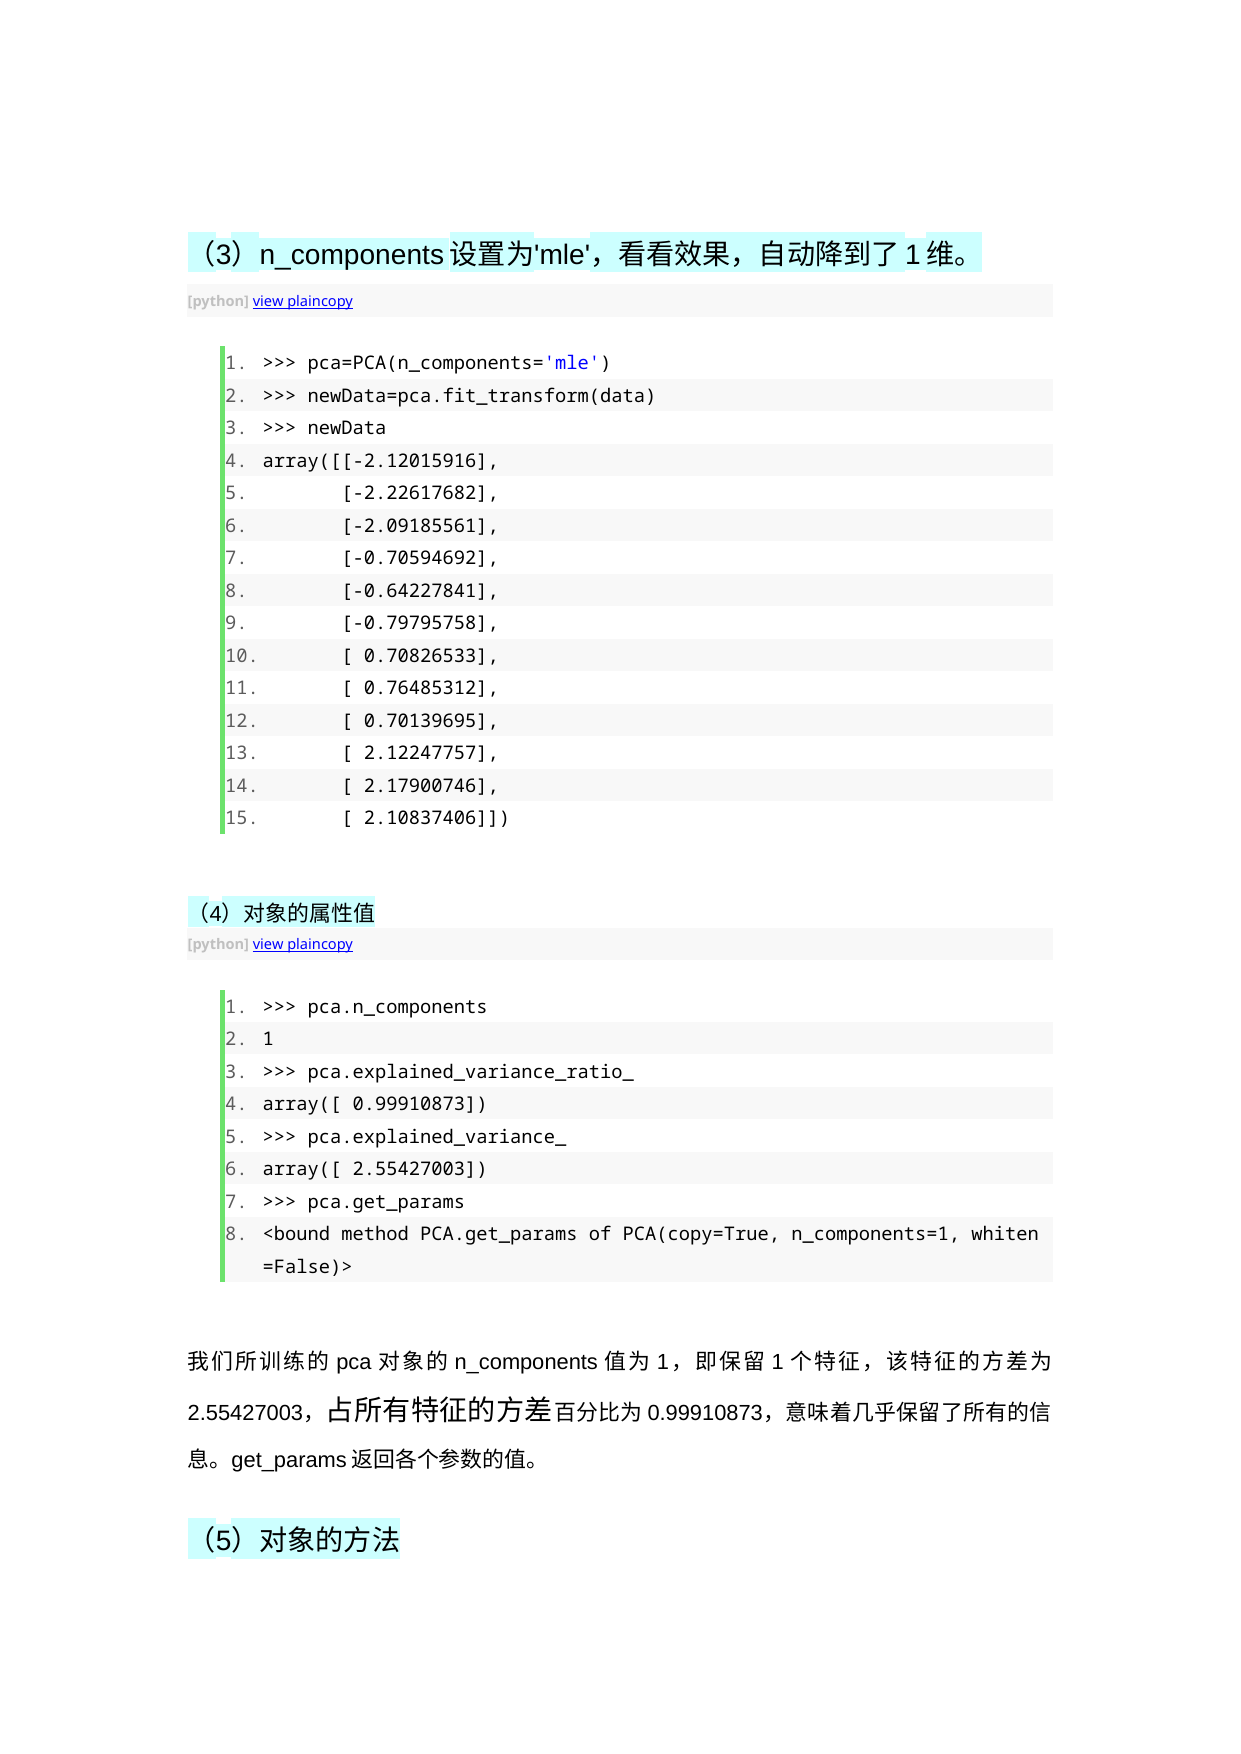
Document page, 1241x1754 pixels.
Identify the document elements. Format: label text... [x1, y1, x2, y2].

text （4）对象的属性值 [187, 895, 1053, 928]
list array([ 2.55427003]) [225, 1152, 1053, 1184]
list [ 2.12247757], [225, 736, 1053, 769]
list <bound method PCA.get_params of PCA(copy=True, n_components=1, whiten=False)> [225, 1217, 1053, 1282]
text 我们所训练的pca对象的n_components值为1，即保留1个特征，该特征的方差为2.55427003，占所有特征的方差百分比为0.99910873，意味着几乎保留了所有的信息。get_params返回各个参数的值。 [187, 1311, 1053, 1474]
list >>> newData [225, 411, 1053, 444]
list [-0.64227841], [225, 574, 1053, 606]
text （5）对象的方法 [187, 1506, 1053, 1571]
list >>> pca=PCA(n_components='mle') [225, 346, 1053, 379]
list [ 2.10837406]]) [225, 801, 1053, 834]
list >>> pca.get_params [225, 1184, 1053, 1217]
text （3）n_components设置为'mle'，看看效果，自动降到了1维。 [187, 219, 1053, 284]
list 1 [225, 1022, 1053, 1054]
list >>> newData=pca.fit_transform(data) [225, 379, 1053, 411]
list [ 0.76485312], [225, 671, 1053, 704]
list >>> pca.explained_variance_ratio_ [225, 1054, 1053, 1087]
list [ 0.70826533], [225, 639, 1053, 671]
list [-0.70594692], [225, 541, 1053, 574]
list >>> pca.n_components [220, 989, 1053, 1022]
list [-2.22617682], [225, 476, 1053, 509]
list >>> pca.explained_variance_ [225, 1119, 1053, 1152]
list [ 0.70139695], [225, 704, 1053, 736]
text [python] view plaincopy [187, 284, 1053, 317]
list array([[-2.12015916], [225, 444, 1053, 476]
text [python] view plaincopy [187, 928, 1053, 960]
list [-2.09185561], [225, 509, 1053, 541]
list array([ 0.99910873]) [225, 1087, 1053, 1119]
list [ 2.17900746], [225, 769, 1053, 801]
list [-0.79795758], [225, 606, 1053, 639]
